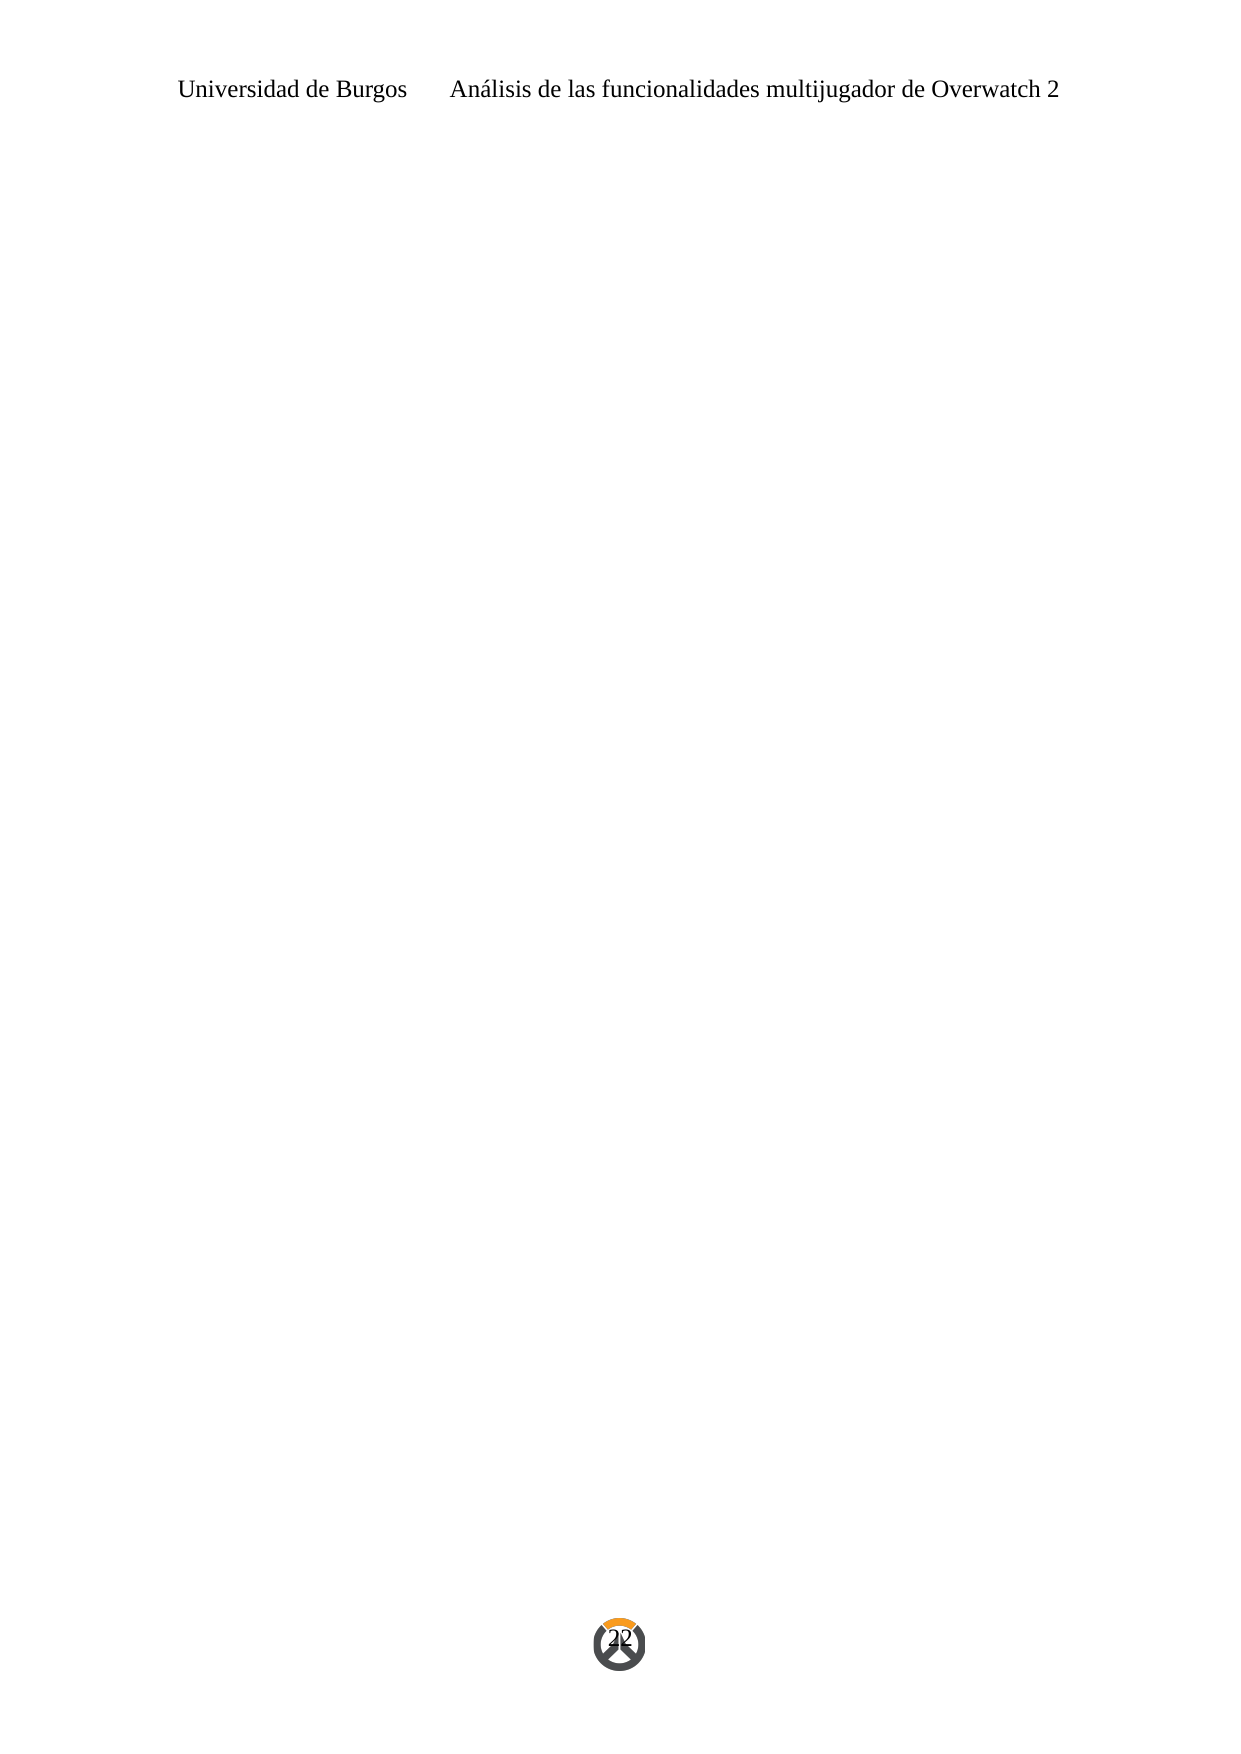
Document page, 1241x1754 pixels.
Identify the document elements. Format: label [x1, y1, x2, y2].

picture [593, 1618, 645, 1671]
